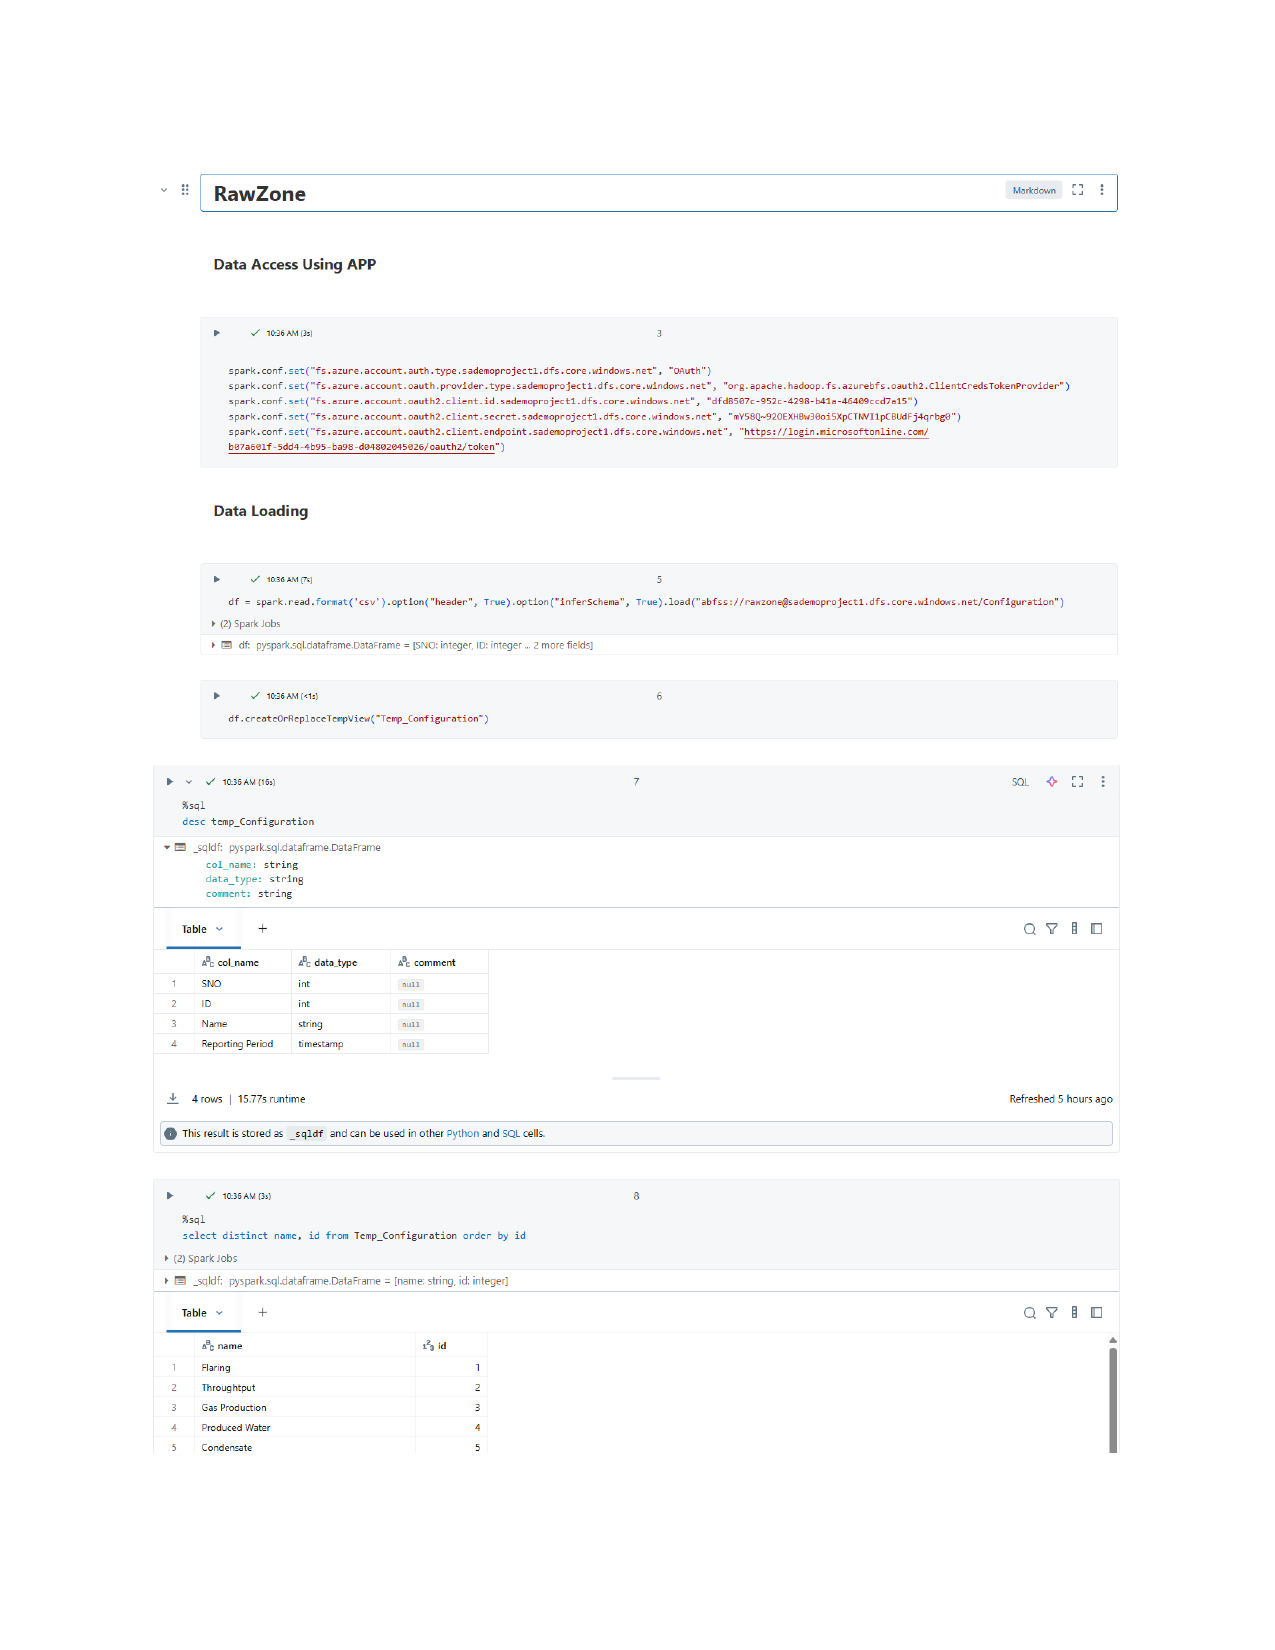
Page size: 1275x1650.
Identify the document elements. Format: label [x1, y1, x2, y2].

picture [150, 150, 1125, 747]
picture [150, 765, 1125, 1453]
